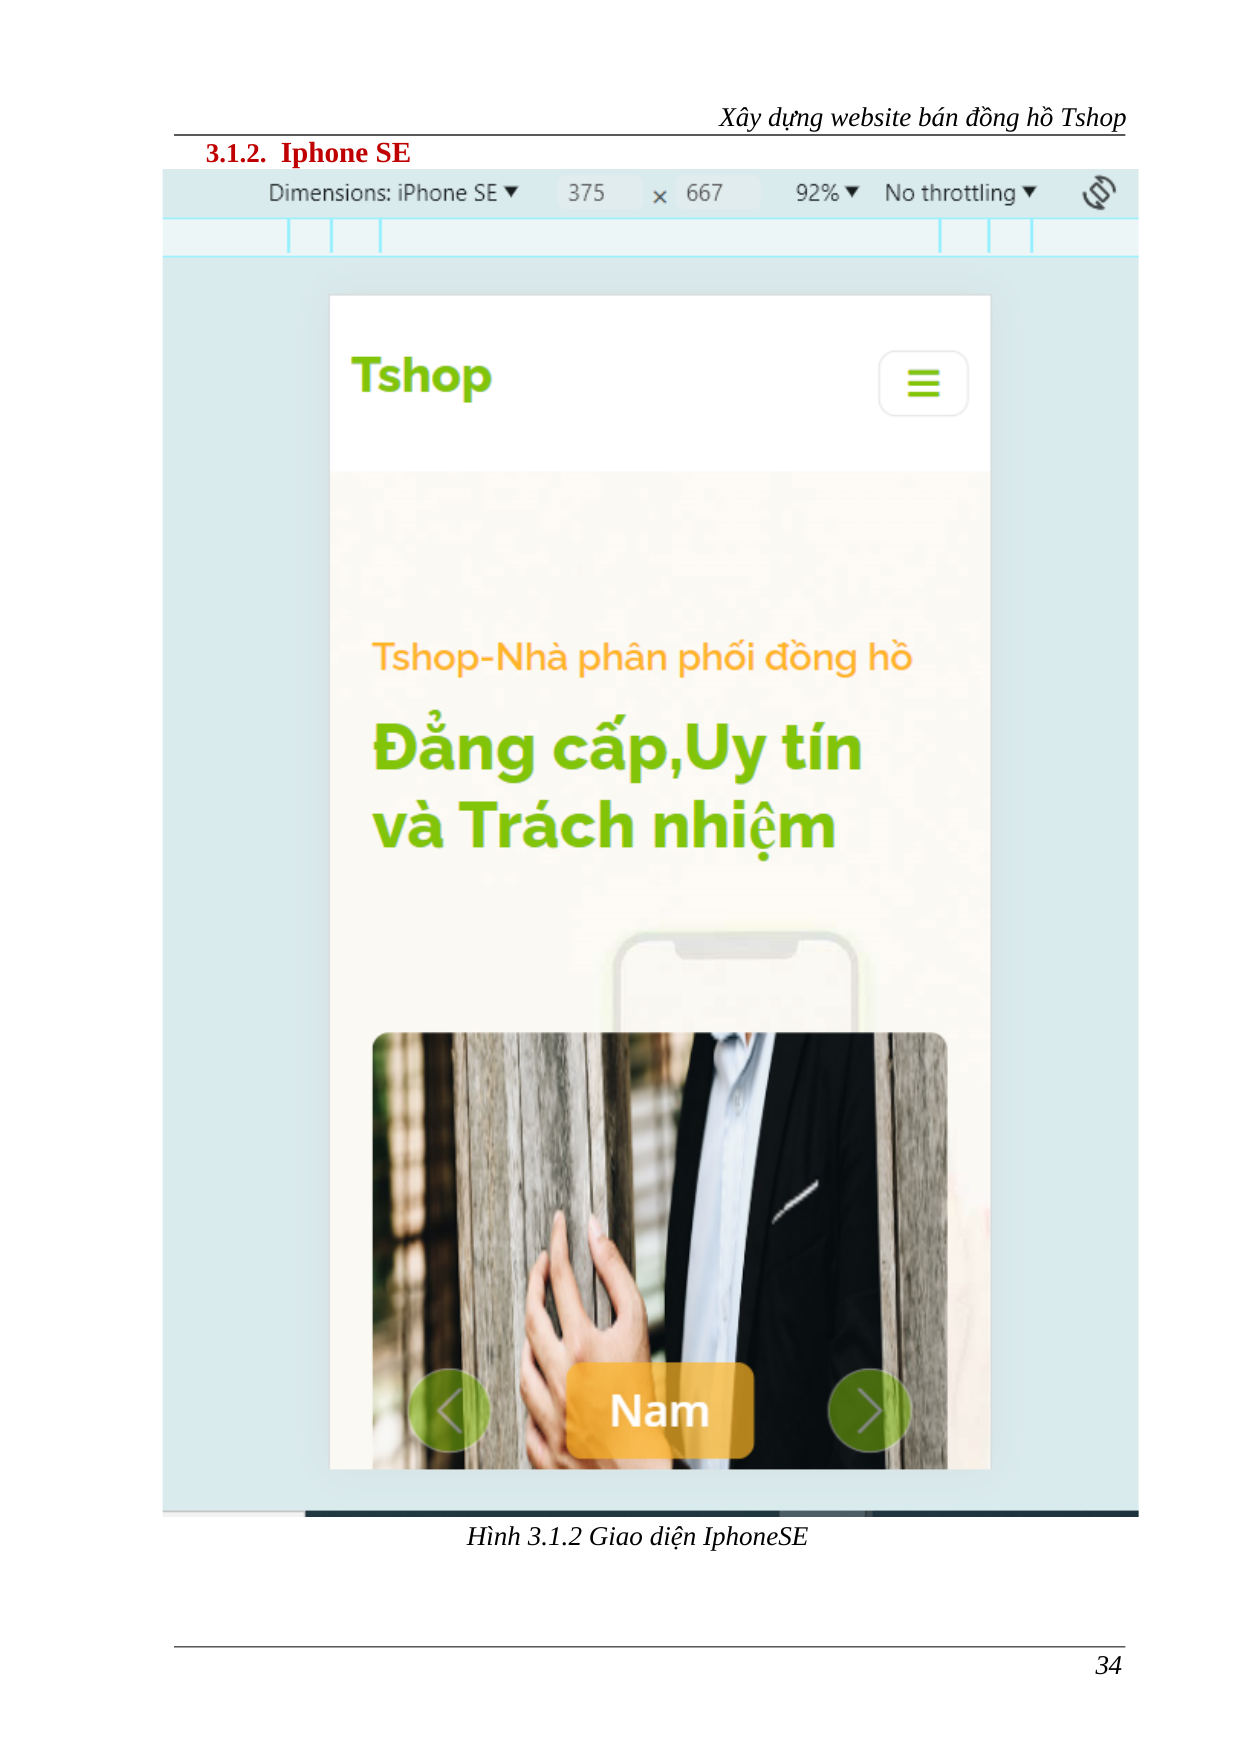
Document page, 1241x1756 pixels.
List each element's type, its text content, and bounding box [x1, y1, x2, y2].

text Hình 3.1.2 Giao diện IphoneSE [467, 1520, 1138, 1551]
picture [162, 169, 1139, 1517]
subtitle Iphone SE [206, 136, 1138, 169]
